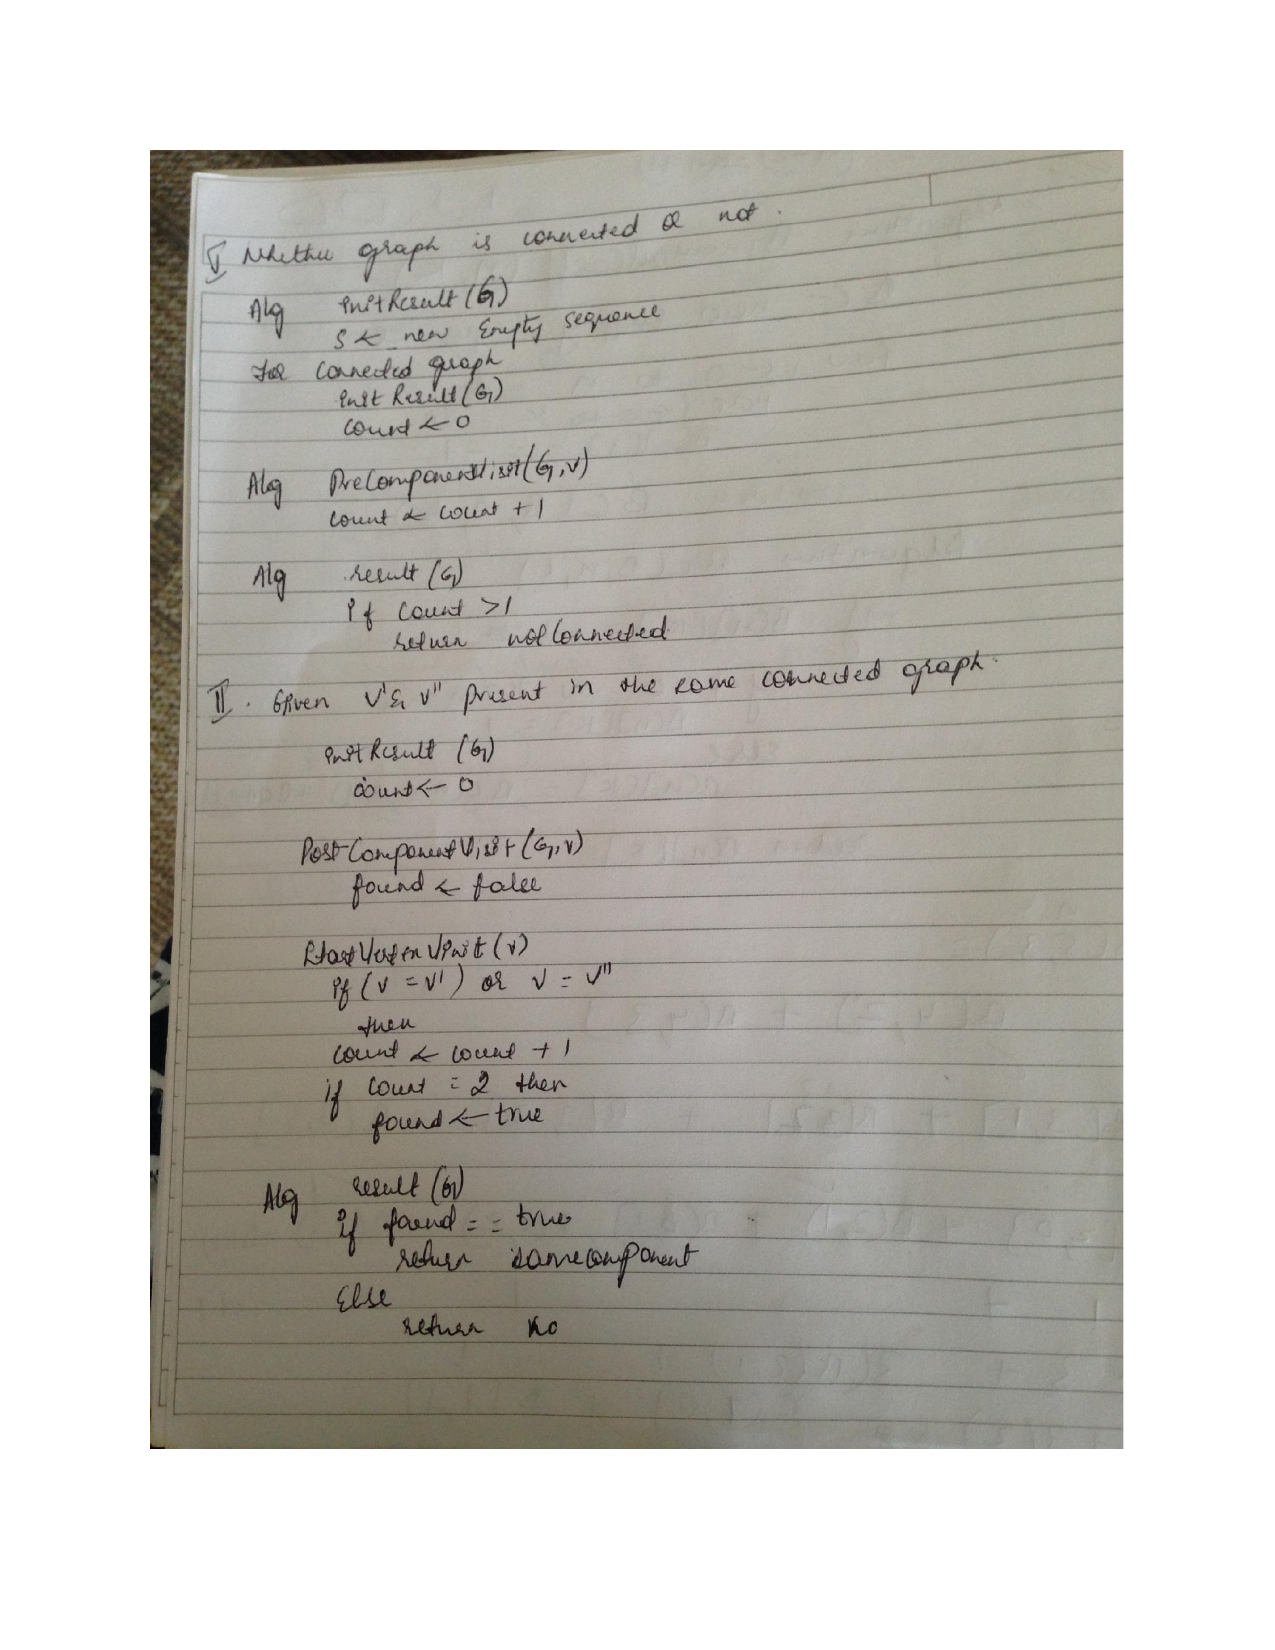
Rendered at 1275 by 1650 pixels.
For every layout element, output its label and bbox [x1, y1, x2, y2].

picture [150, 150, 1124, 1449]
